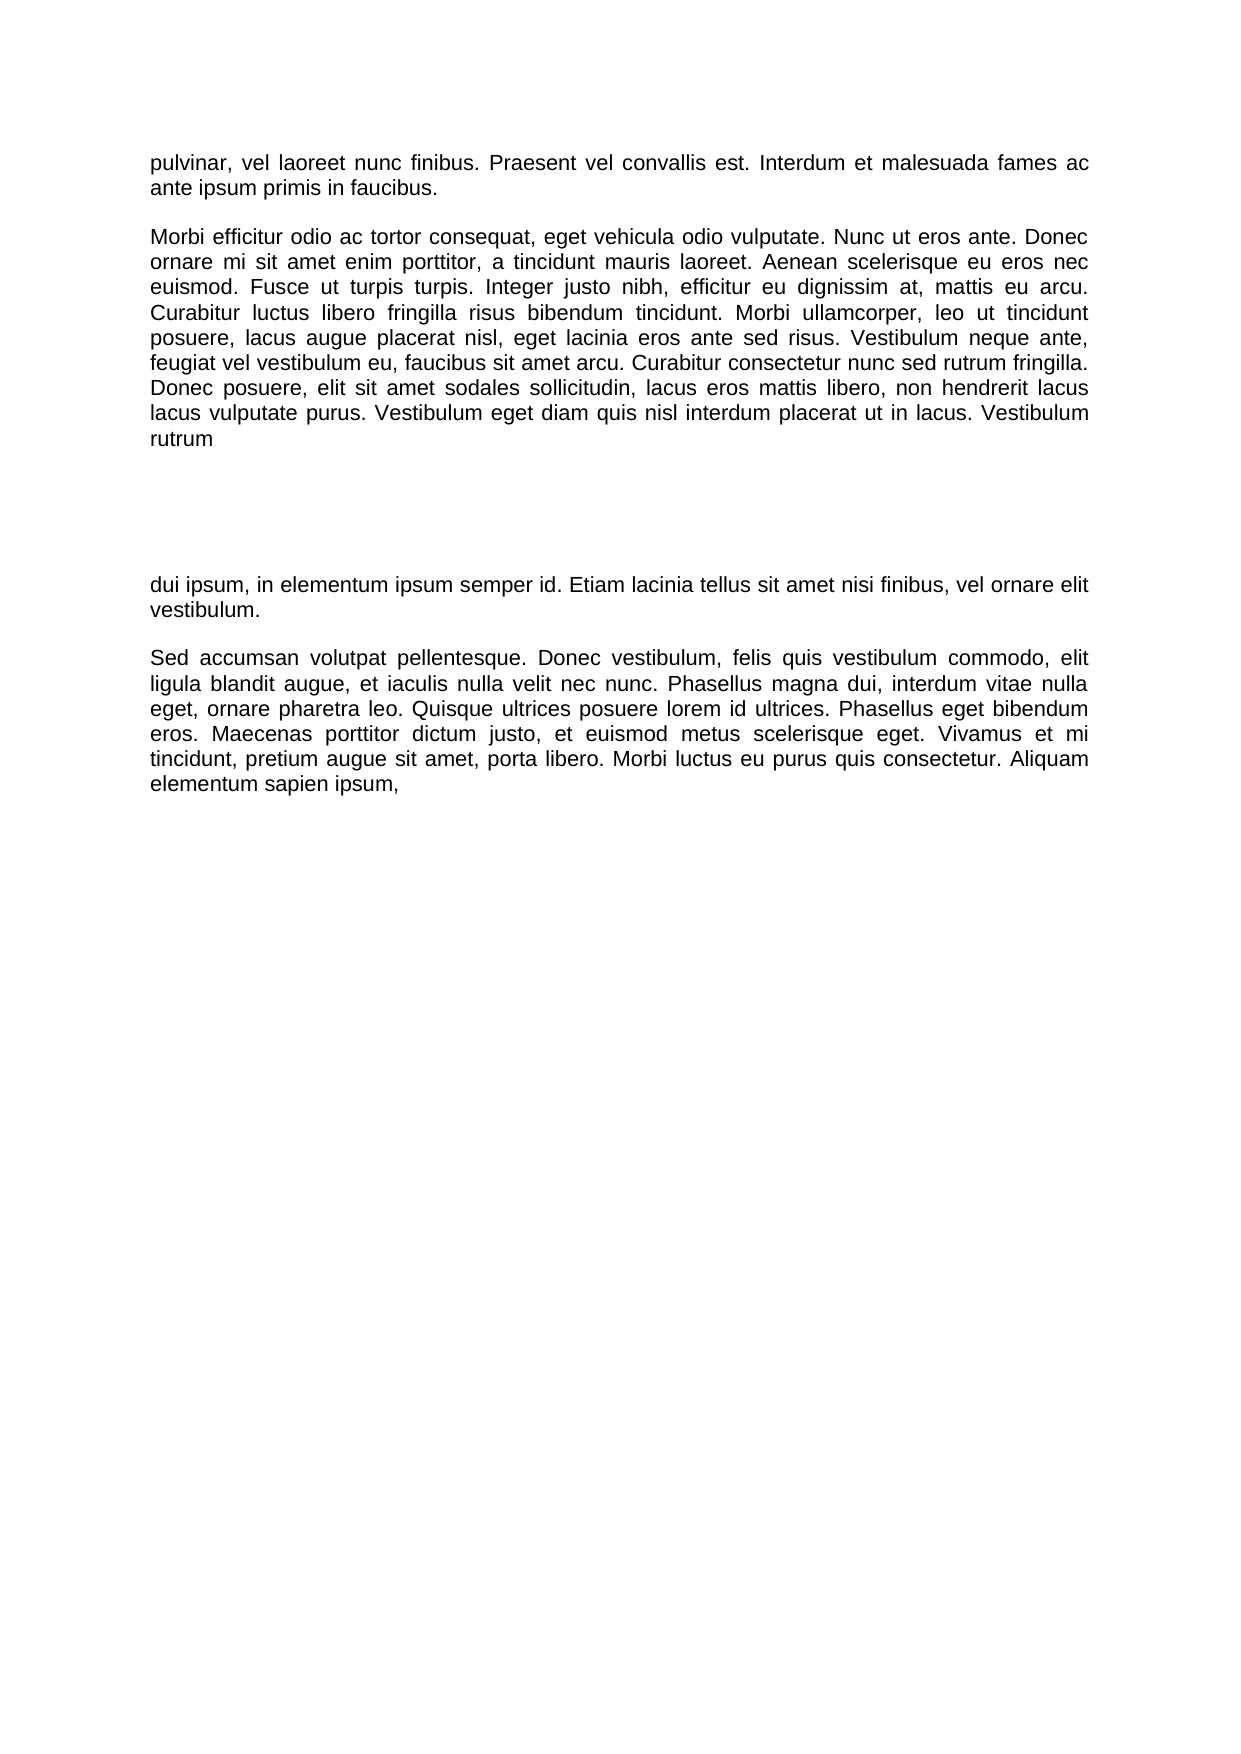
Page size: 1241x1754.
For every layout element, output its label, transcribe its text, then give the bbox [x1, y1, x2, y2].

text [150, 150, 1090, 200]
text Morbi efficitur odio ac tortor consequat, eget vehicula odio vulputate. Nunc ut eros ante. Donec ornare mi sit amet enim porttitor, a tincidunt mauris laoreet. Aenean scelerisque eu eros nec euismod. Fusce ut turpis turpis. Integer justo nibh, efficitur eu dignissim at, mattis eu arcu. Curabitur luctus libero fringilla risus bibendum tincidunt. Morbi ullamcorper, leo ut tincidunt posuere, lacus augue placerat nisl, eget lacinia eros ante sed risus. Vestibulum neque ante, feugiat vel vestibulum eu, faucibus sit amet arcu. Curabitur consectetur nunc sed rutrum fringilla. Donec posuere, elit sit amet sodales sollicitudin, lacus eros mattis libero, non hendrerit lacus lacus vulputate purus. Vestibulum eget diam quis nisl interdum placerat ut in lacus. Vestibulum rutrum [150, 224, 1090, 451]
text Sed accumsan volutpat pellentesque. Donec vestibulum, felis quis vestibulum commodo, elit ligula blandit augue, et iaculis nulla velit nec nunc. Phasellus magna dui, interdum vitae nulla eget, ornare pharetra leo. Quisque ultrices posuere lorem id ultrices. Phasellus eget bibendum eros. Maecenas porttitor dictum justo, et euismod metus scelerisque eget. Vivamus et mi tincidunt, pretium augue sit amet, porta libero. Morbi luctus eu purus quis consectetur. Aliquam elementum sapien ipsum, [150, 645, 1090, 797]
text dui ipsum, in elementum ipsum semper id. Etiam lacinia tellus sit amet nisi finibus, vel ornare elit vestibulum. [150, 571, 1090, 622]
